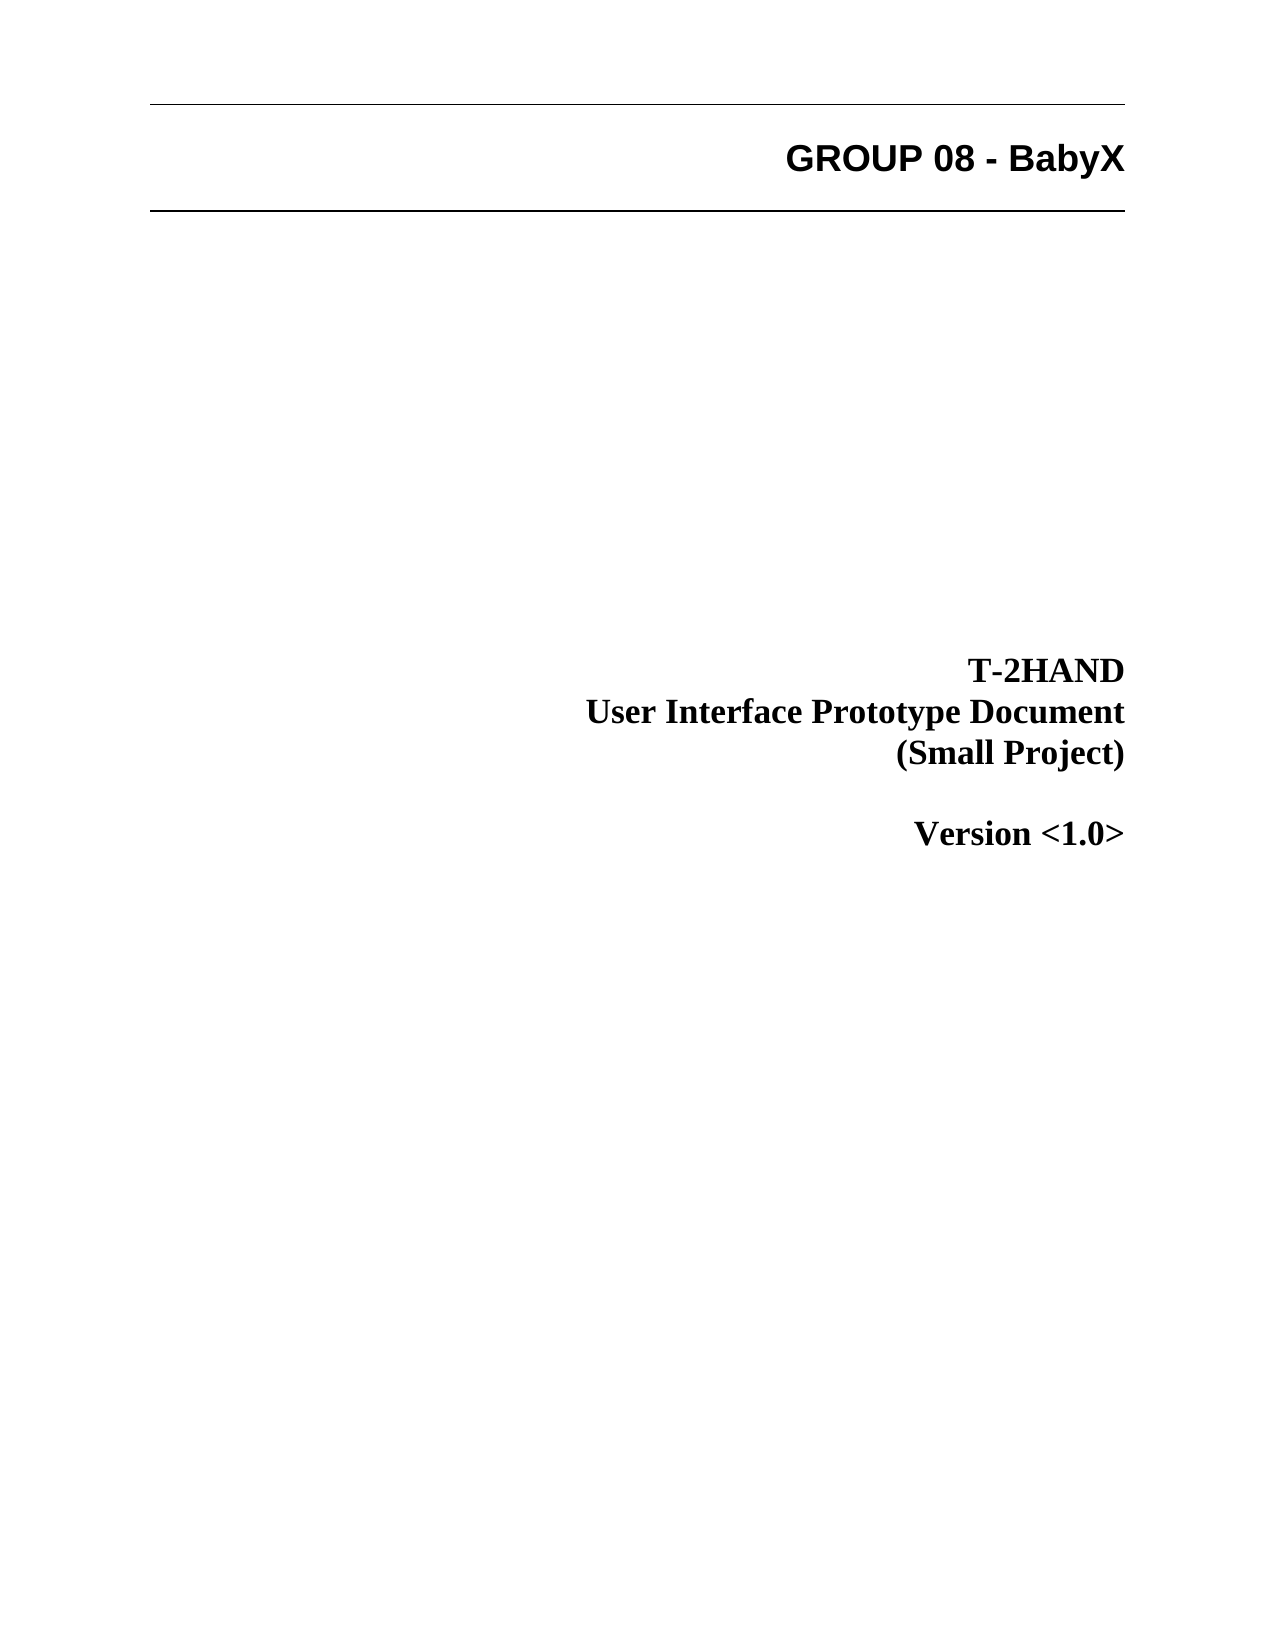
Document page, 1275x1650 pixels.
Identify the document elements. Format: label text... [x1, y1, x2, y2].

title Version <1.0> [150, 813, 1125, 853]
title T-2HAND [150, 649, 1125, 690]
title User Interface Prototype Document [150, 690, 1125, 731]
title (Small Project) [150, 731, 1125, 772]
